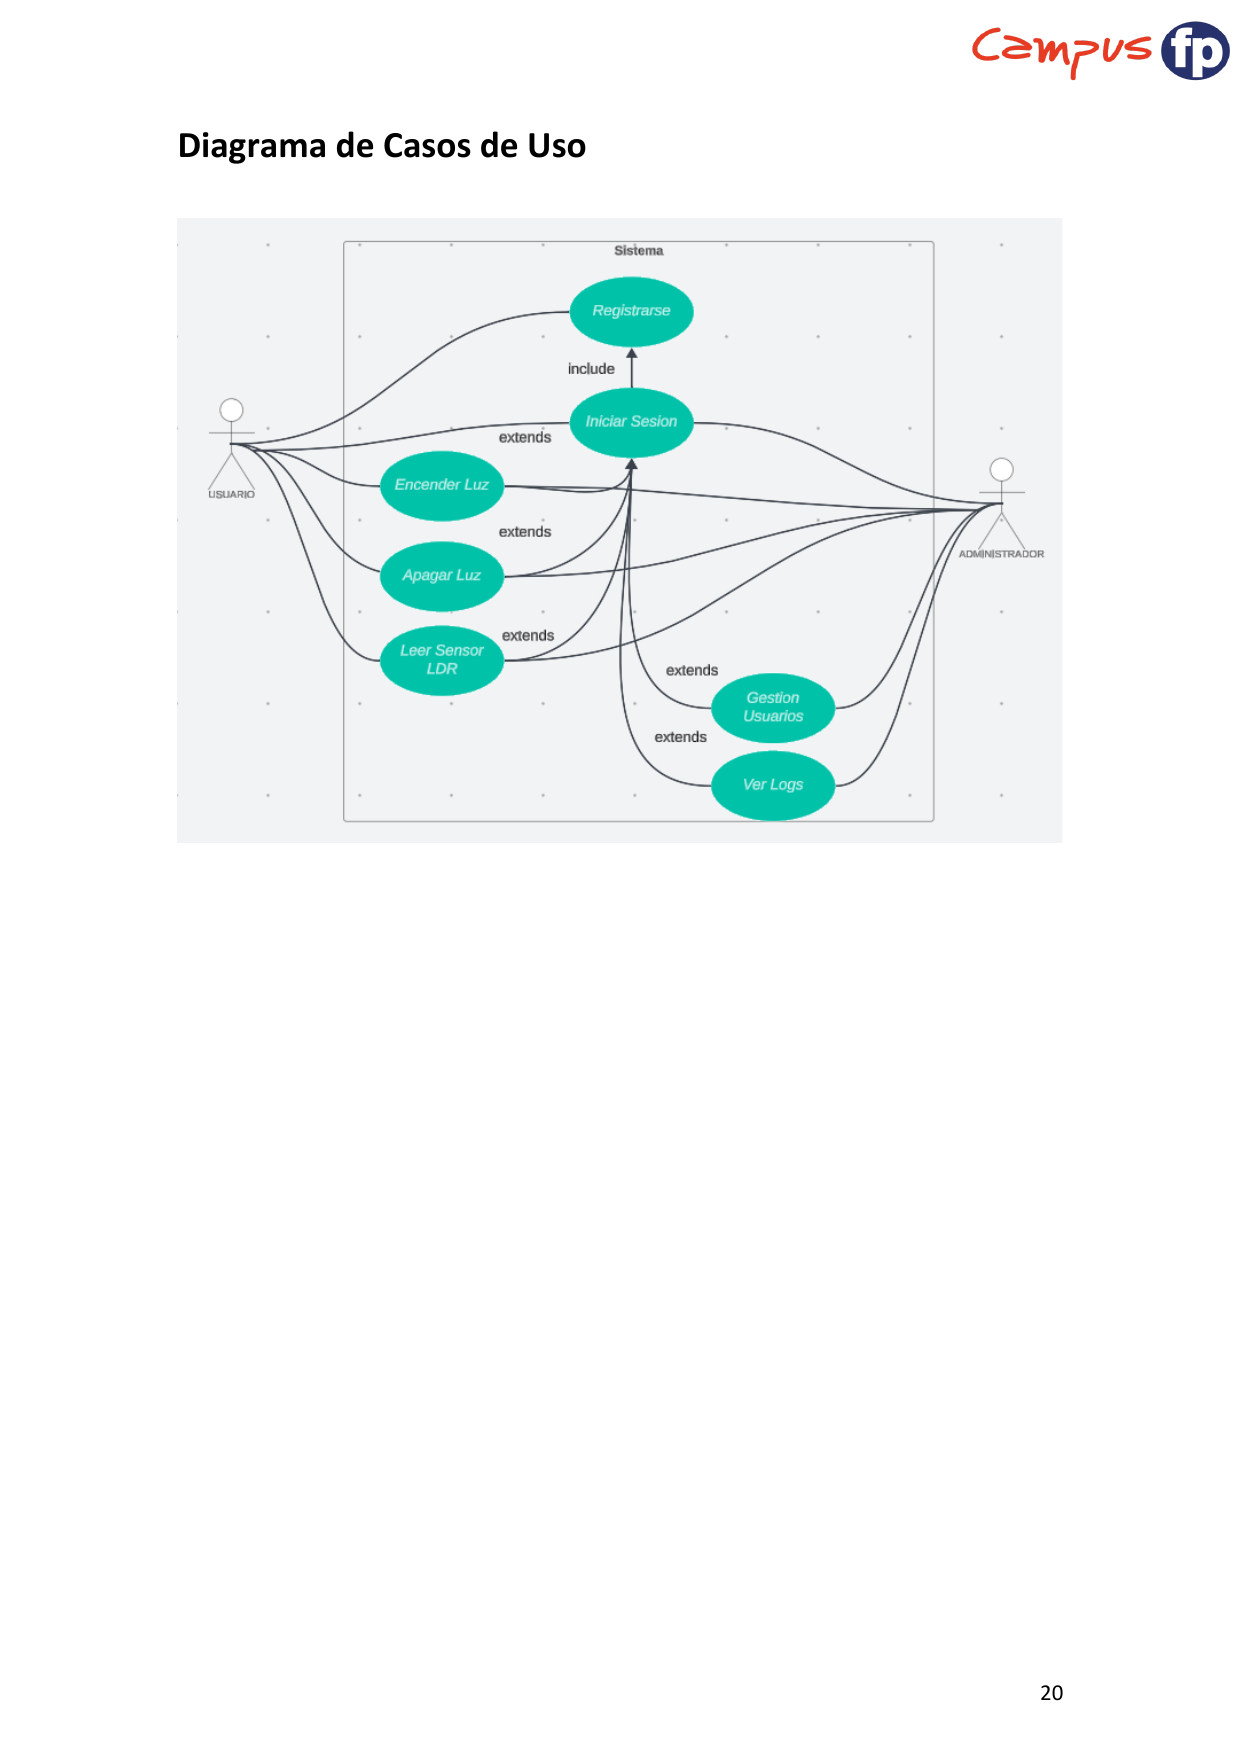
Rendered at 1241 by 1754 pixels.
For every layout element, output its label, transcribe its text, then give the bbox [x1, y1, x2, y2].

picture [962, 0, 1241, 101]
picture [177, 218, 1063, 843]
subtitle Diagrama de Casos de Uso [177, 121, 1063, 167]
